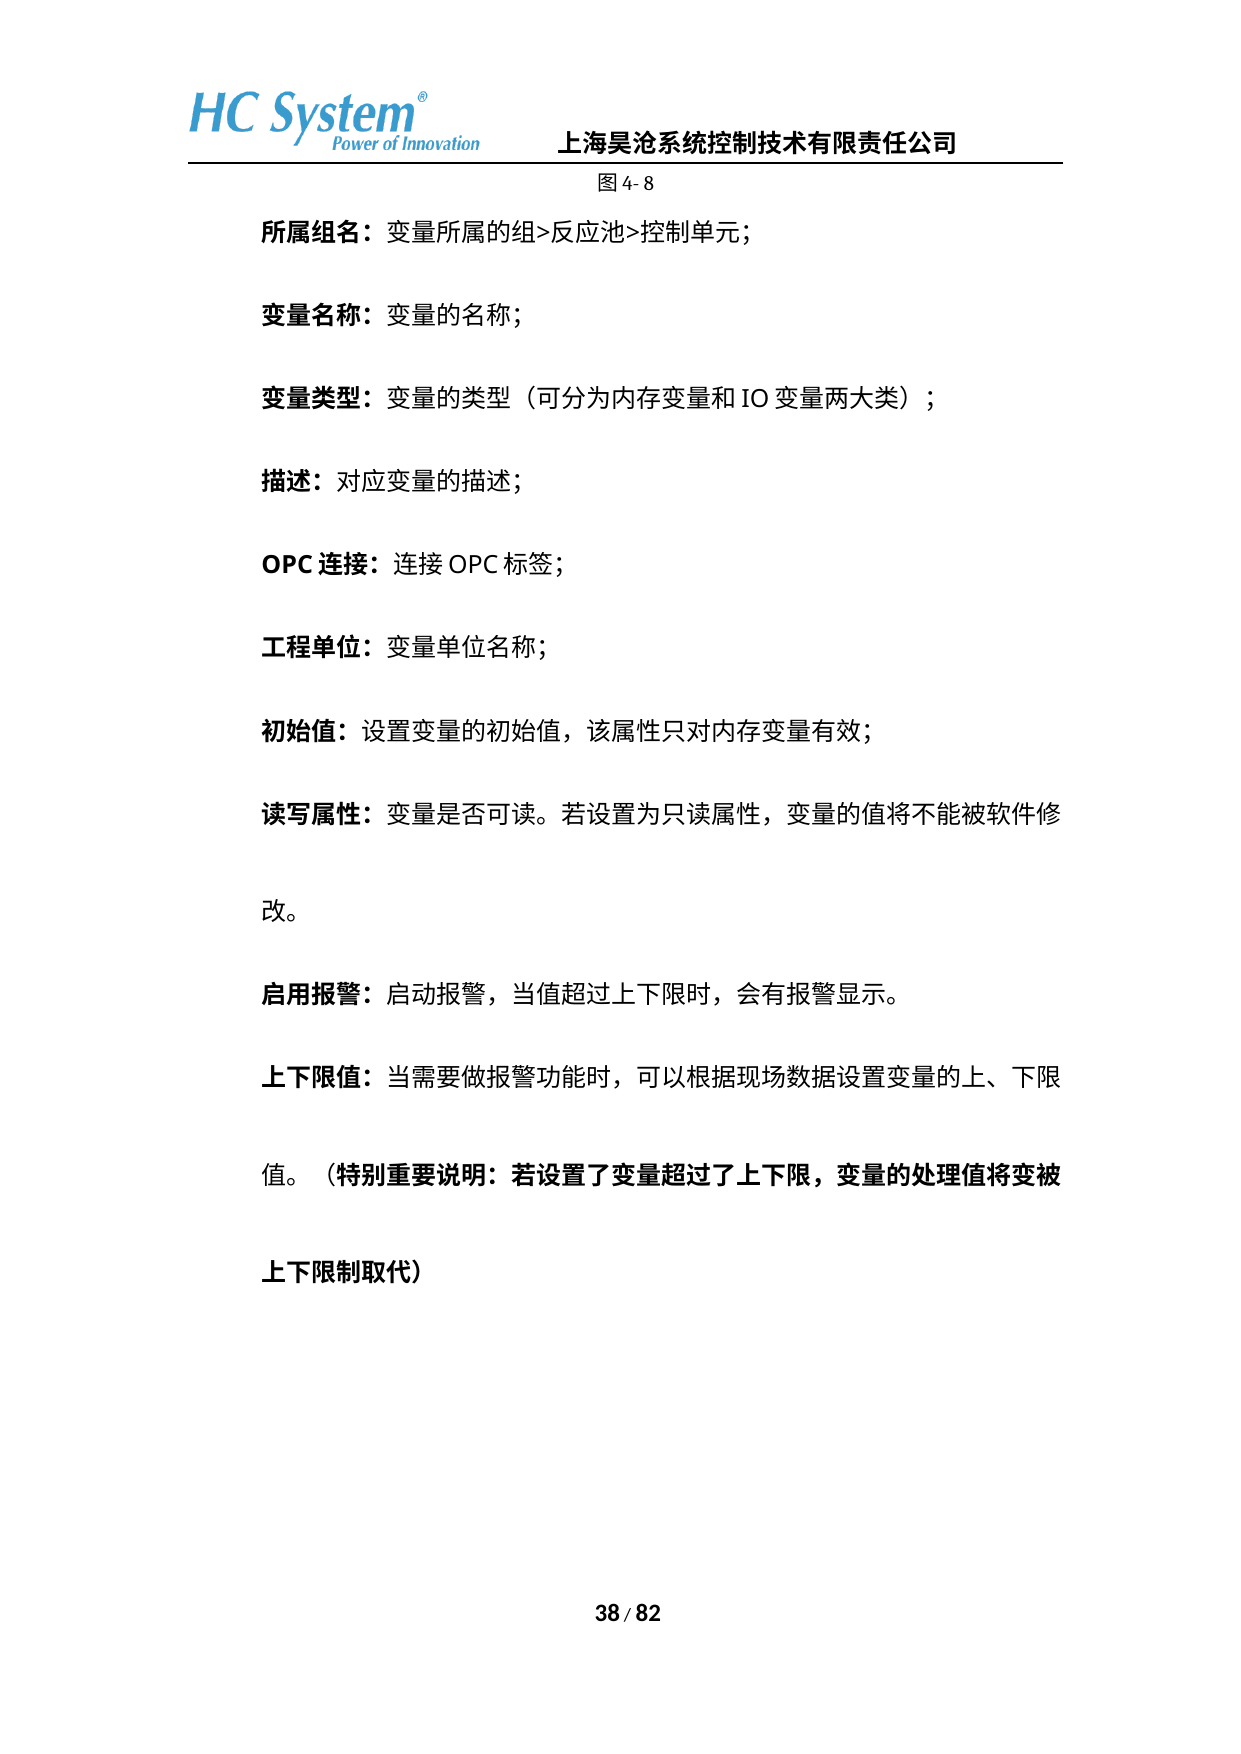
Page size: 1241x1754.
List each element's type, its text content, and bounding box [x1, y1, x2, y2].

text 描述：对应变量的描述； [261, 447, 1063, 512]
text 图4- 8 [187, 165, 1063, 198]
text OPC连接：连接OPC标签； [261, 530, 1063, 595]
text 变量名称：变量的名称； [261, 281, 1063, 346]
text 变量类型：变量的类型（可分为内存变量和IO变量两大类）； [261, 364, 1063, 429]
text 初始值：设置变量的初始值，该属性只对内存变量有效； [261, 697, 1063, 762]
text 所属组名：变量所属的组>反应池>控制单元； [261, 198, 1063, 263]
picture [187, 88, 482, 153]
text 读写属性：变量是否可读。若设置为只读属性，变量的值将不能被软件修改。 [261, 780, 1063, 942]
text 上下限值：当需要做报警功能时，可以根据现场数据设置变量的上、下限值。（特别重要说明：若设置了变量超过了上下限，变量的处理值将变被上下限制取代） [261, 1043, 1063, 1303]
text 工程单位：变量单位名称； [261, 613, 1063, 678]
text 启用报警：启动报警，当值超过上下限时，会有报警显示。 [261, 960, 1063, 1025]
